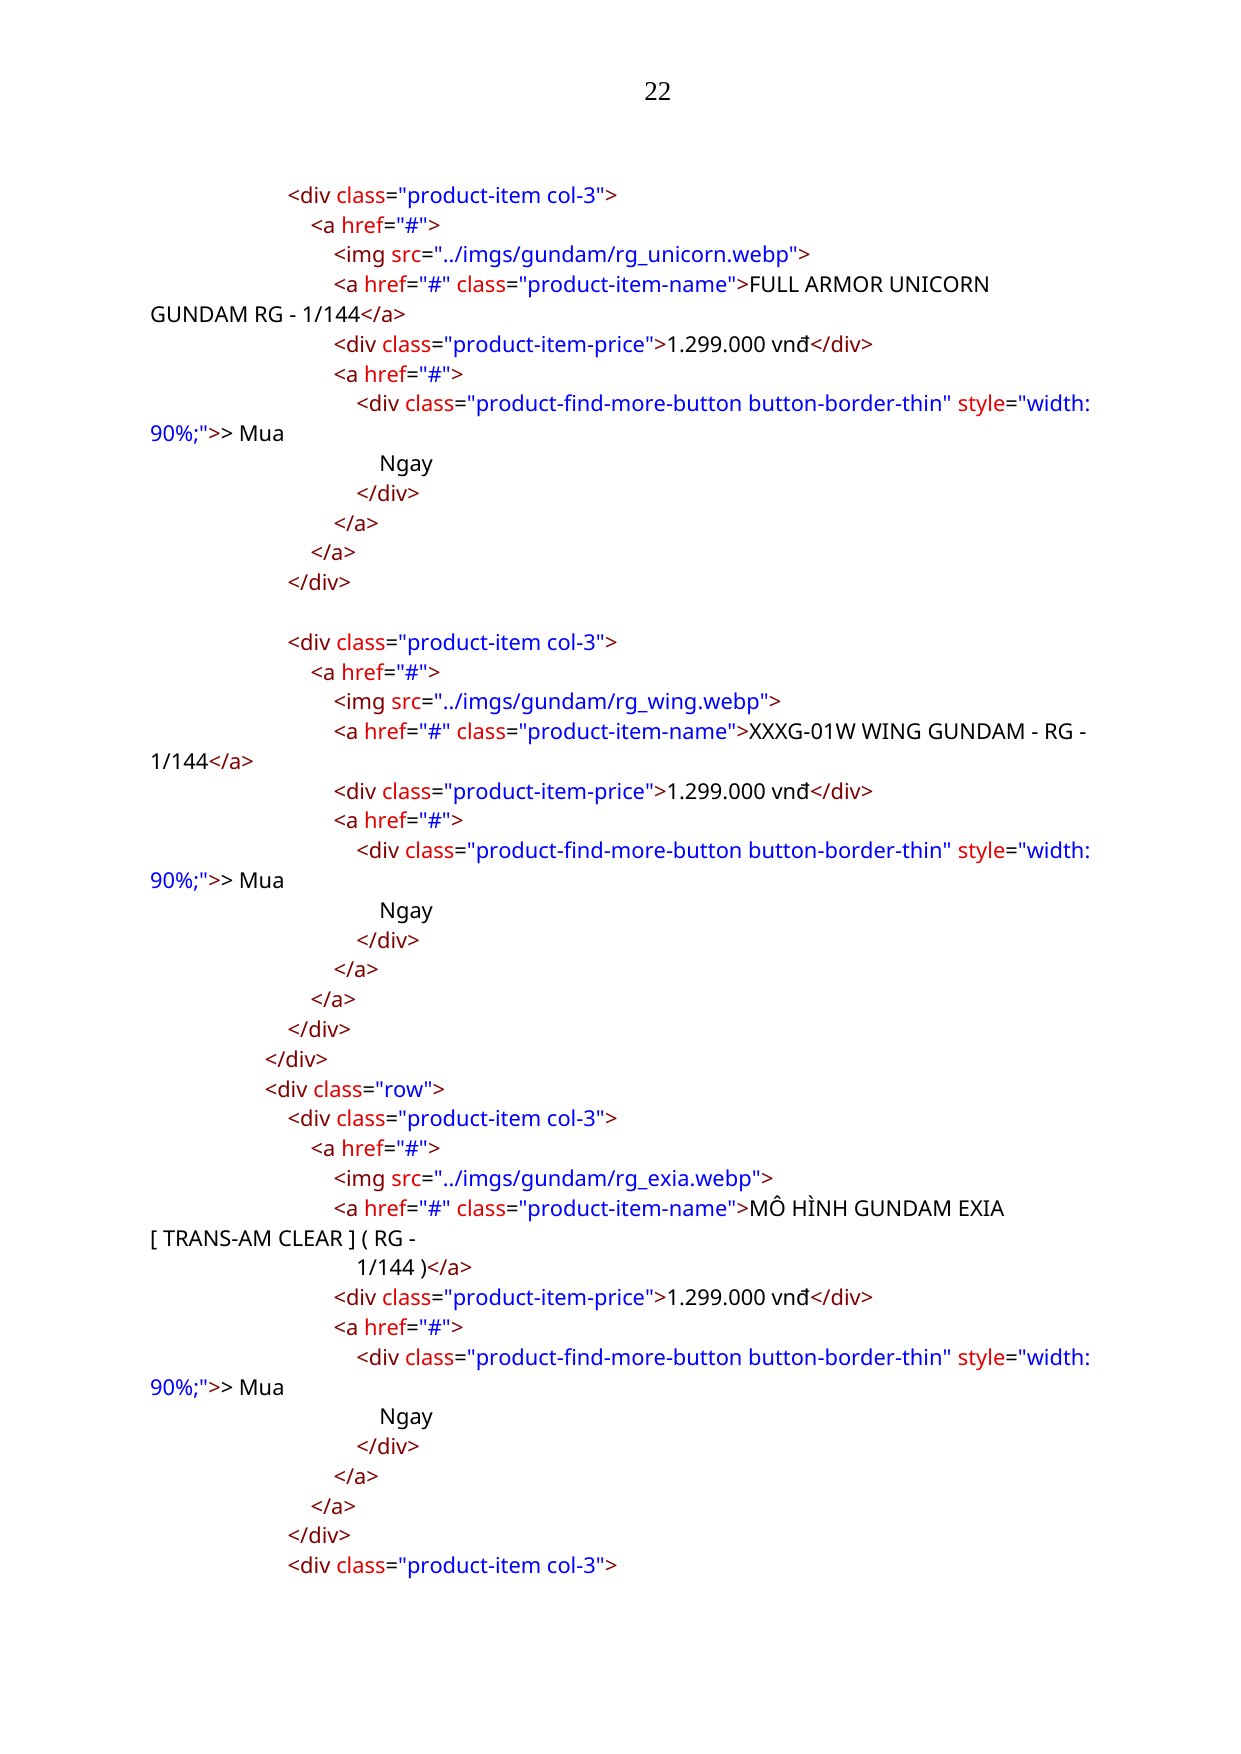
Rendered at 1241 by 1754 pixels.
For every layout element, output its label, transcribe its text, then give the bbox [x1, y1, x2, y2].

text <a href="#" class="product-item-name">MÔ HÌNH GUNDAM EXIA [ TRANS-AM CLEAR ] ( RG - [150, 1193, 1090, 1252]
text </a> [150, 1491, 1090, 1520]
text </div> [150, 1431, 1090, 1461]
text <a href="#"> [150, 1133, 1090, 1163]
text </a> [150, 984, 1090, 1014]
text <div class="product-item col-3"> [150, 1103, 1090, 1133]
text <div class="product-item-price">1.299.000 vnđ</div> [150, 776, 1090, 805]
text </div> [150, 924, 1090, 954]
text <div class="product-item col-3"> [150, 1550, 1090, 1580]
text </div> [150, 1014, 1090, 1044]
text <div class="row"> [150, 1073, 1090, 1103]
text </div> [150, 1520, 1090, 1550]
text </a> [150, 537, 1090, 567]
text <a href="#"> [150, 805, 1090, 835]
text </a> [150, 954, 1090, 984]
text <a href="#"> [150, 209, 1090, 239]
text </a> [150, 507, 1090, 537]
text <a href="#" class="product-item-name">XXXG-01W WING GUNDAM - RG - 1/144</a> [150, 716, 1090, 776]
text <div class="product-find-more-button button-border-thin" style="width: 90%;">> Mua [150, 835, 1090, 895]
text 1/144 )</a> [150, 1252, 1090, 1282]
text Ngay [150, 895, 1090, 924]
text </div> [150, 478, 1090, 507]
text <a href="#" class="product-item-name">FULL ARMOR UNICORN GUNDAM RG - 1/144</a> [150, 269, 1090, 329]
text <div class="product-item col-3"> [150, 180, 1090, 209]
text <img src="../imgs/gundam/rg_wing.webp"> [150, 686, 1090, 716]
text <a href="#"> [150, 1312, 1090, 1342]
text <a href="#"> [150, 358, 1090, 388]
text <img src="../imgs/gundam/rg_unicorn.webp"> [150, 239, 1090, 269]
text </div> [150, 1044, 1090, 1073]
text <a href="#"> [150, 656, 1090, 686]
text Ngay [150, 1401, 1090, 1431]
text <img src="../imgs/gundam/rg_exia.webp"> [150, 1163, 1090, 1193]
text </div> [150, 567, 1090, 597]
text Ngay [150, 448, 1090, 478]
text </a> [150, 1461, 1090, 1491]
text <div class="product-item-price">1.299.000 vnđ</div> [150, 1282, 1090, 1312]
text <div class="product-find-more-button button-border-thin" style="width: 90%;">> Mua [150, 1342, 1090, 1401]
text <div class="product-find-more-button button-border-thin" style="width: 90%;">> Mua [150, 388, 1090, 448]
text <div class="product-item col-3"> [150, 627, 1090, 656]
text <div class="product-item-price">1.299.000 vnđ</div> [150, 329, 1090, 358]
